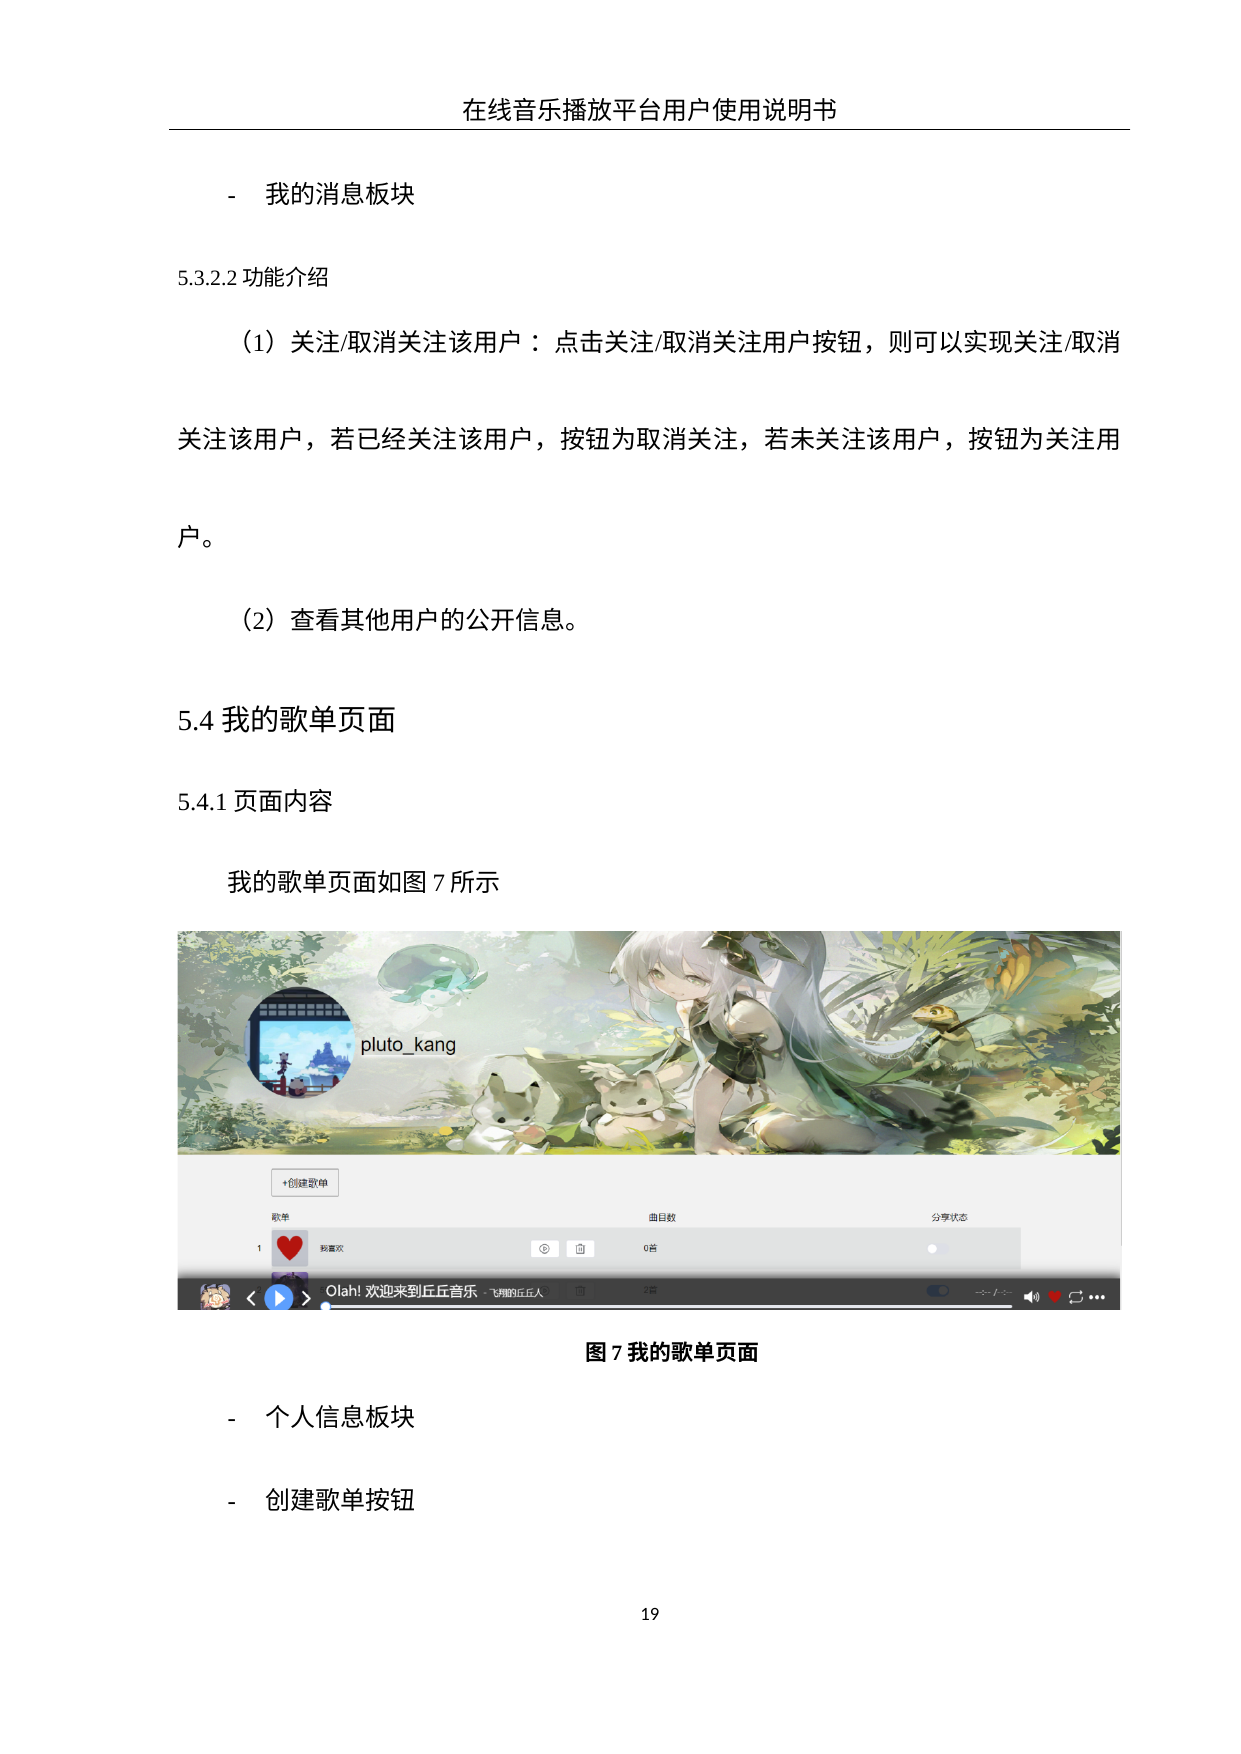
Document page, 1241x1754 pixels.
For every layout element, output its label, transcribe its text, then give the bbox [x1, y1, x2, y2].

text （2）查看其他用户的公开信息。 [177, 586, 1122, 651]
text - 我的消息板块 [177, 160, 1122, 225]
picture [177, 931, 1122, 1310]
text - 个人信息板块 [177, 1383, 1122, 1448]
list 5.4 我的歌单页面 [177, 686, 1122, 751]
text （1）关注/取消关注该用户 ：点击关注/取消关注用户按钮，则可以实现关注/取消关注该用户，若已经关注该用户，按钮为取消关注，若未关注该用户，按钮为关注用户。 [177, 308, 1122, 568]
text - 创建歌单按钮 [177, 1466, 1122, 1531]
text 我的歌单页面如图7所示 [177, 848, 1122, 913]
text 图7 我的歌单页面 [177, 1334, 1122, 1367]
list 5.4.1 页面内容 [177, 767, 1122, 832]
list 5.3.2.2功能介绍 [177, 259, 1122, 292]
